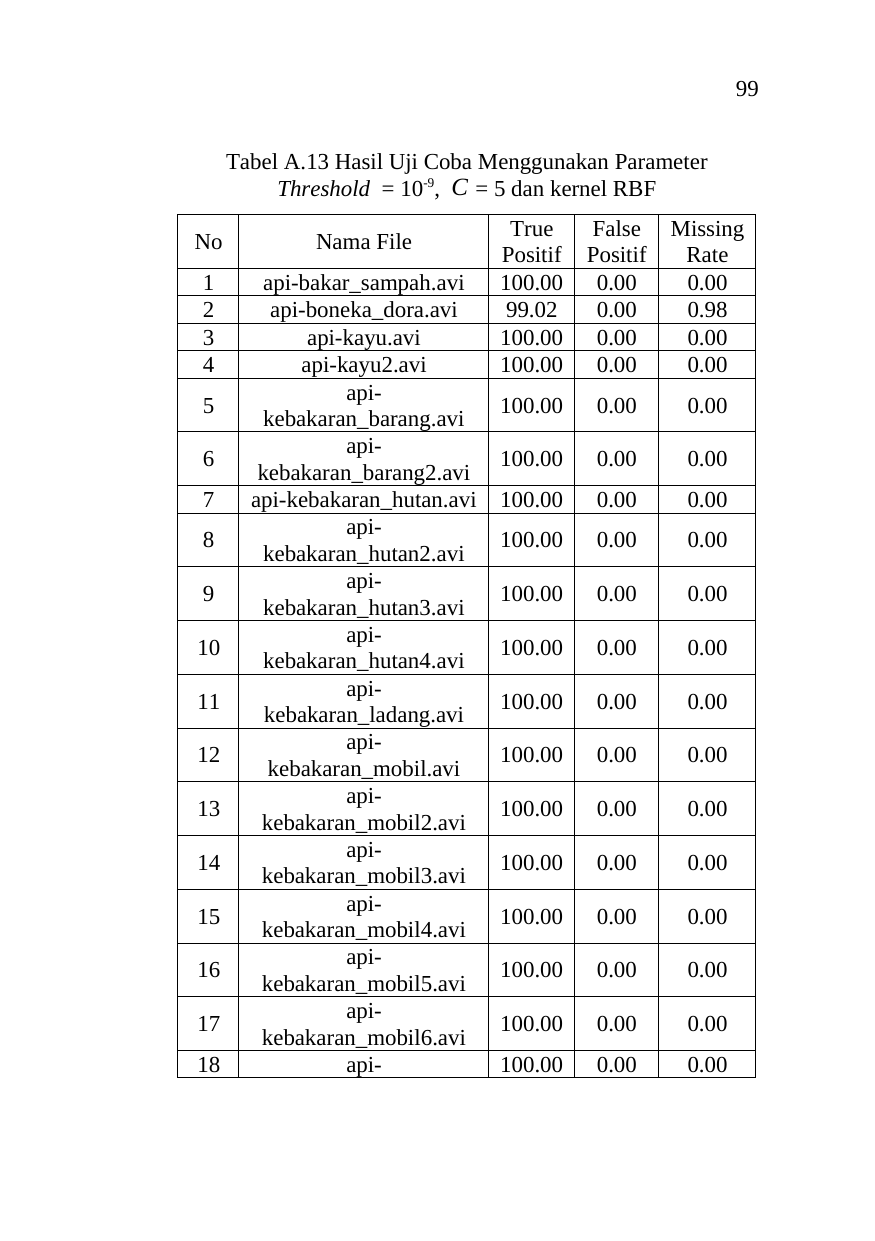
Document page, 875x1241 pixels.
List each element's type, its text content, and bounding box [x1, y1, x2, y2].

table_cell 100.00 [489, 514, 574, 566]
table_cell api-kebakaran_mobil.avi [239, 729, 488, 781]
table_cell 11 [178, 675, 238, 727]
table_header No [178, 215, 238, 268]
table_header Missing Rate [659, 215, 755, 268]
table_cell 0.00 [575, 782, 658, 835]
table_cell 0.00 [659, 486, 755, 512]
table_cell 100.00 [489, 782, 574, 835]
table_cell 100.00 [489, 997, 574, 1050]
table_cell 14 [178, 836, 238, 889]
table_cell 0.00 [575, 675, 658, 727]
table_cell 0.00 [659, 944, 755, 996]
table_cell 9 [178, 567, 238, 620]
table_cell 0.00 [575, 432, 658, 485]
table_cell 100.00 [489, 432, 574, 485]
table_cell api-kebakaran_hutan2.avi [239, 514, 488, 566]
table_cell api-kebakaran_ladang.avi [239, 675, 488, 727]
table_cell 100.00 [489, 890, 574, 942]
table_cell 1 [178, 269, 238, 295]
table_cell 100.00 [489, 379, 574, 431]
table_cell 0.98 [659, 296, 755, 323]
table_cell 0.00 [659, 782, 755, 835]
table_cell 0.00 [575, 944, 658, 996]
table_cell 0.00 [659, 324, 755, 350]
table_cell api-kebakaran_barang2.avi [239, 432, 488, 485]
table_cell 0.00 [659, 890, 755, 942]
table_cell 0.00 [659, 675, 755, 727]
table_cell 0.00 [575, 269, 658, 295]
table_cell 0.00 [575, 379, 658, 431]
table_cell api-boneka_dora.avi [239, 296, 488, 323]
table_cell 0.00 [575, 486, 658, 512]
table_cell api-kebakaran_mobil2.avi [239, 782, 488, 835]
table_cell 0.00 [659, 351, 755, 377]
table_cell 100.00 [489, 729, 574, 781]
table_cell 0.00 [659, 997, 755, 1050]
table_cell api-kebakaran_mobil4.avi [239, 890, 488, 942]
table_cell 16 [178, 944, 238, 996]
table_cell api-kebakaran_hutan.avi [239, 486, 488, 512]
table_cell 100.00 [489, 486, 574, 512]
table_cell api-kayu.avi [239, 324, 488, 350]
table_cell 0.00 [575, 514, 658, 566]
table_cell 0.00 [575, 729, 658, 781]
table_cell 0.00 [659, 836, 755, 889]
table_cell 100.00 [489, 324, 574, 350]
table_cell 0.00 [659, 567, 755, 620]
table_cell 0.00 [575, 836, 658, 889]
table_cell 12 [178, 729, 238, 781]
table_cell 13 [178, 782, 238, 835]
table_cell 0.00 [575, 351, 658, 377]
table_header Nama File [239, 215, 488, 268]
table_cell api-kebakaran_mobil3.avi [239, 836, 488, 889]
table_cell 7 [178, 486, 238, 512]
table_cell 100.00 [489, 351, 574, 377]
table_cell api-kayu2.avi [239, 351, 488, 377]
table_cell 100.00 [489, 621, 574, 674]
table_cell 0.00 [575, 997, 658, 1050]
table_cell 0.00 [575, 1051, 658, 1077]
table_cell 0.00 [575, 296, 658, 323]
table_cell 0.00 [659, 379, 755, 431]
table_cell api-kebakaran_mobil5.avi [239, 944, 488, 996]
table_cell 6 [178, 432, 238, 485]
table_cell 5 [178, 379, 238, 431]
table_cell 0.00 [575, 324, 658, 350]
table_cell 4 [178, 351, 238, 377]
table_cell 100.00 [489, 836, 574, 889]
table_cell 100.00 [489, 944, 574, 996]
table_cell 0.00 [659, 729, 755, 781]
table_cell 0.00 [575, 621, 658, 674]
table_cell 2 [178, 296, 238, 323]
table_cell api-kebakaran_hutan3.avi [239, 567, 488, 620]
table_cell 0.00 [659, 621, 755, 674]
table_cell api-kebakaran_mobil6.avi [239, 997, 488, 1050]
table_cell 3 [178, 324, 238, 350]
table_cell 10 [178, 621, 238, 674]
table_cell 100.00 [489, 675, 574, 727]
table_cell 0.00 [659, 269, 755, 295]
table_cell 15 [178, 890, 238, 942]
table_cell 100.00 [489, 1051, 574, 1077]
table_cell api-kebakaran_barang.avi [239, 379, 488, 431]
table_cell 0.00 [659, 1051, 755, 1077]
table_header True Positif [489, 215, 574, 268]
table_cell api-kebakaran_hutan4.avi [239, 621, 488, 674]
table_header False Positif [575, 215, 658, 268]
table_cell 0.00 [659, 432, 755, 485]
table_cell 99.02 [489, 296, 574, 323]
table_cell api-bakar_sampah.avi [239, 269, 488, 295]
table_cell 8 [178, 514, 238, 566]
table_cell api-kebakaran_rumah.avi [239, 1051, 488, 1077]
table_cell 0.00 [659, 514, 755, 566]
table_cell 100.00 [489, 269, 574, 295]
table_cell 100.00 [489, 567, 574, 620]
table_cell 17 [178, 997, 238, 1050]
table_cell 0.00 [575, 890, 658, 942]
table_cell 0.00 [575, 567, 658, 620]
table_cell 18 [178, 1051, 238, 1077]
